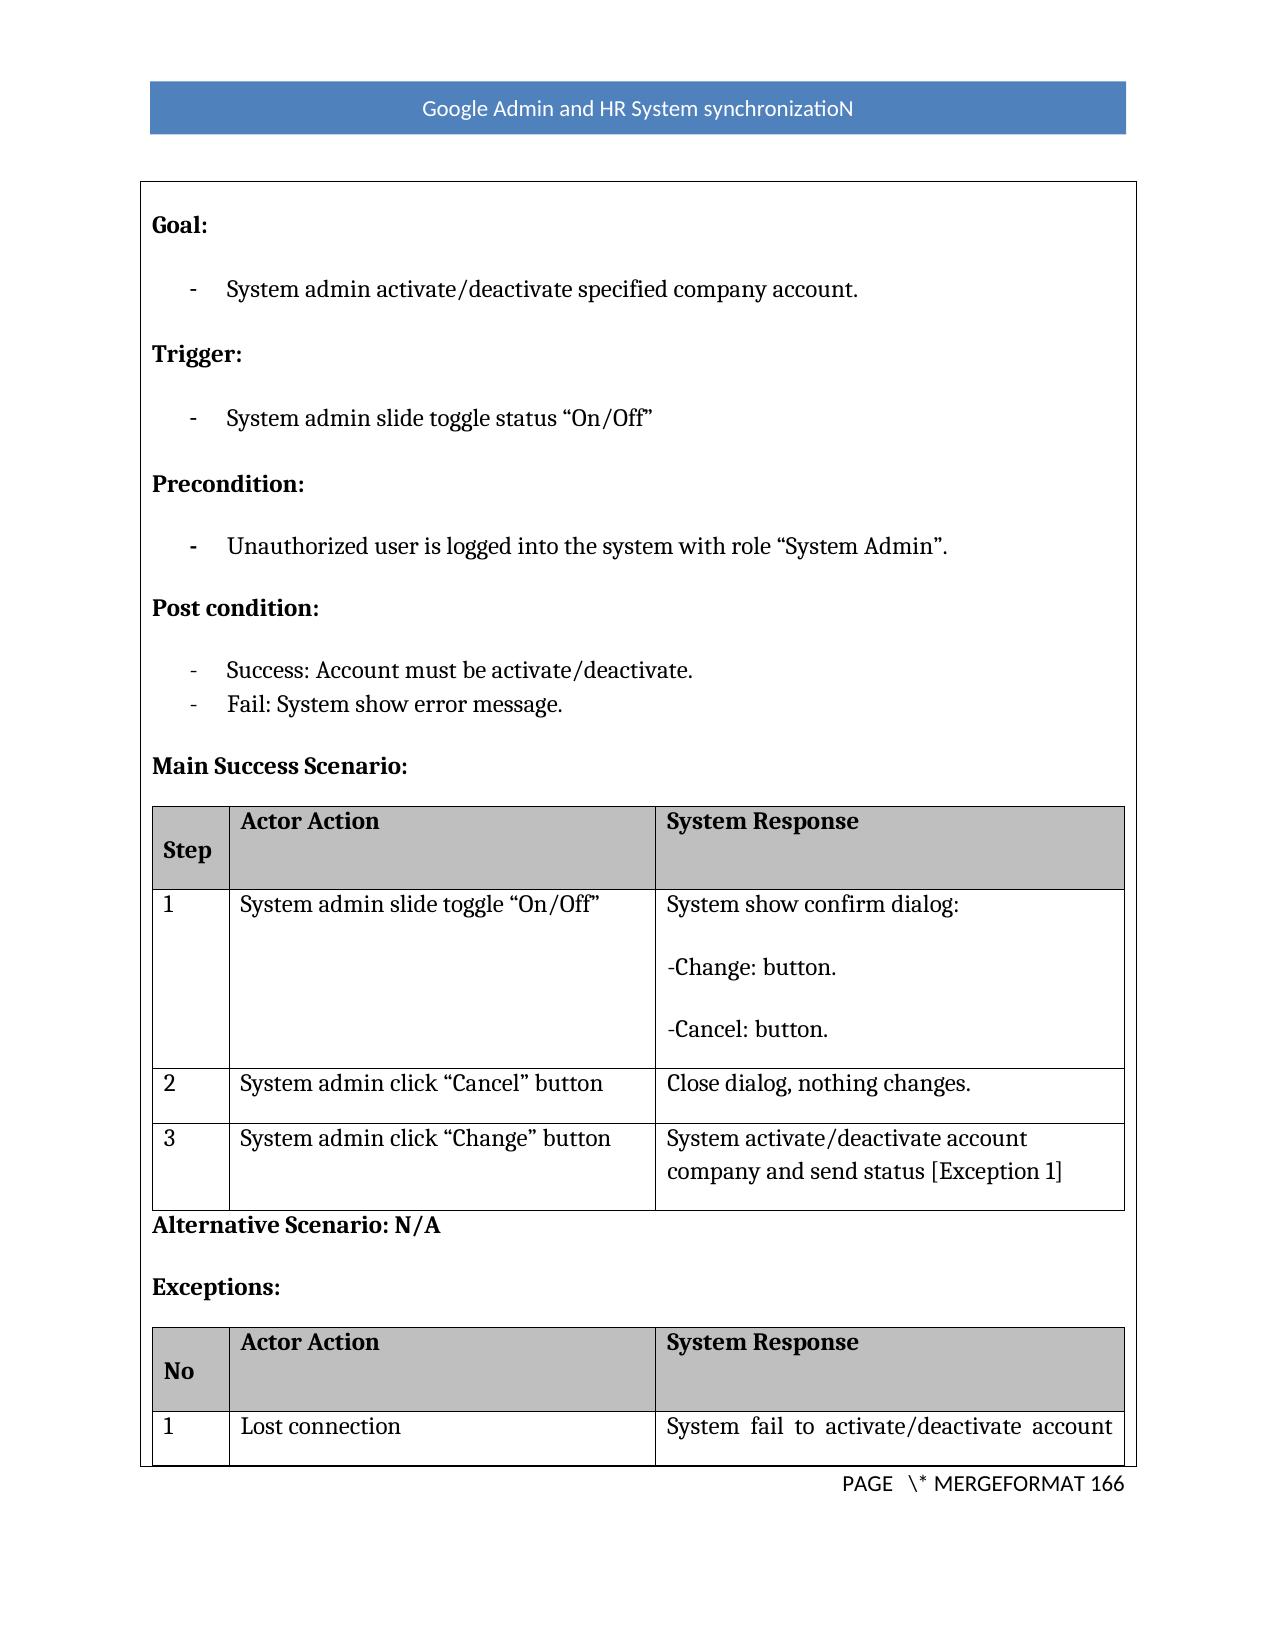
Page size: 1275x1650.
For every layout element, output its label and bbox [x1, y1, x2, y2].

table_cell [141, 182, 1136, 1466]
